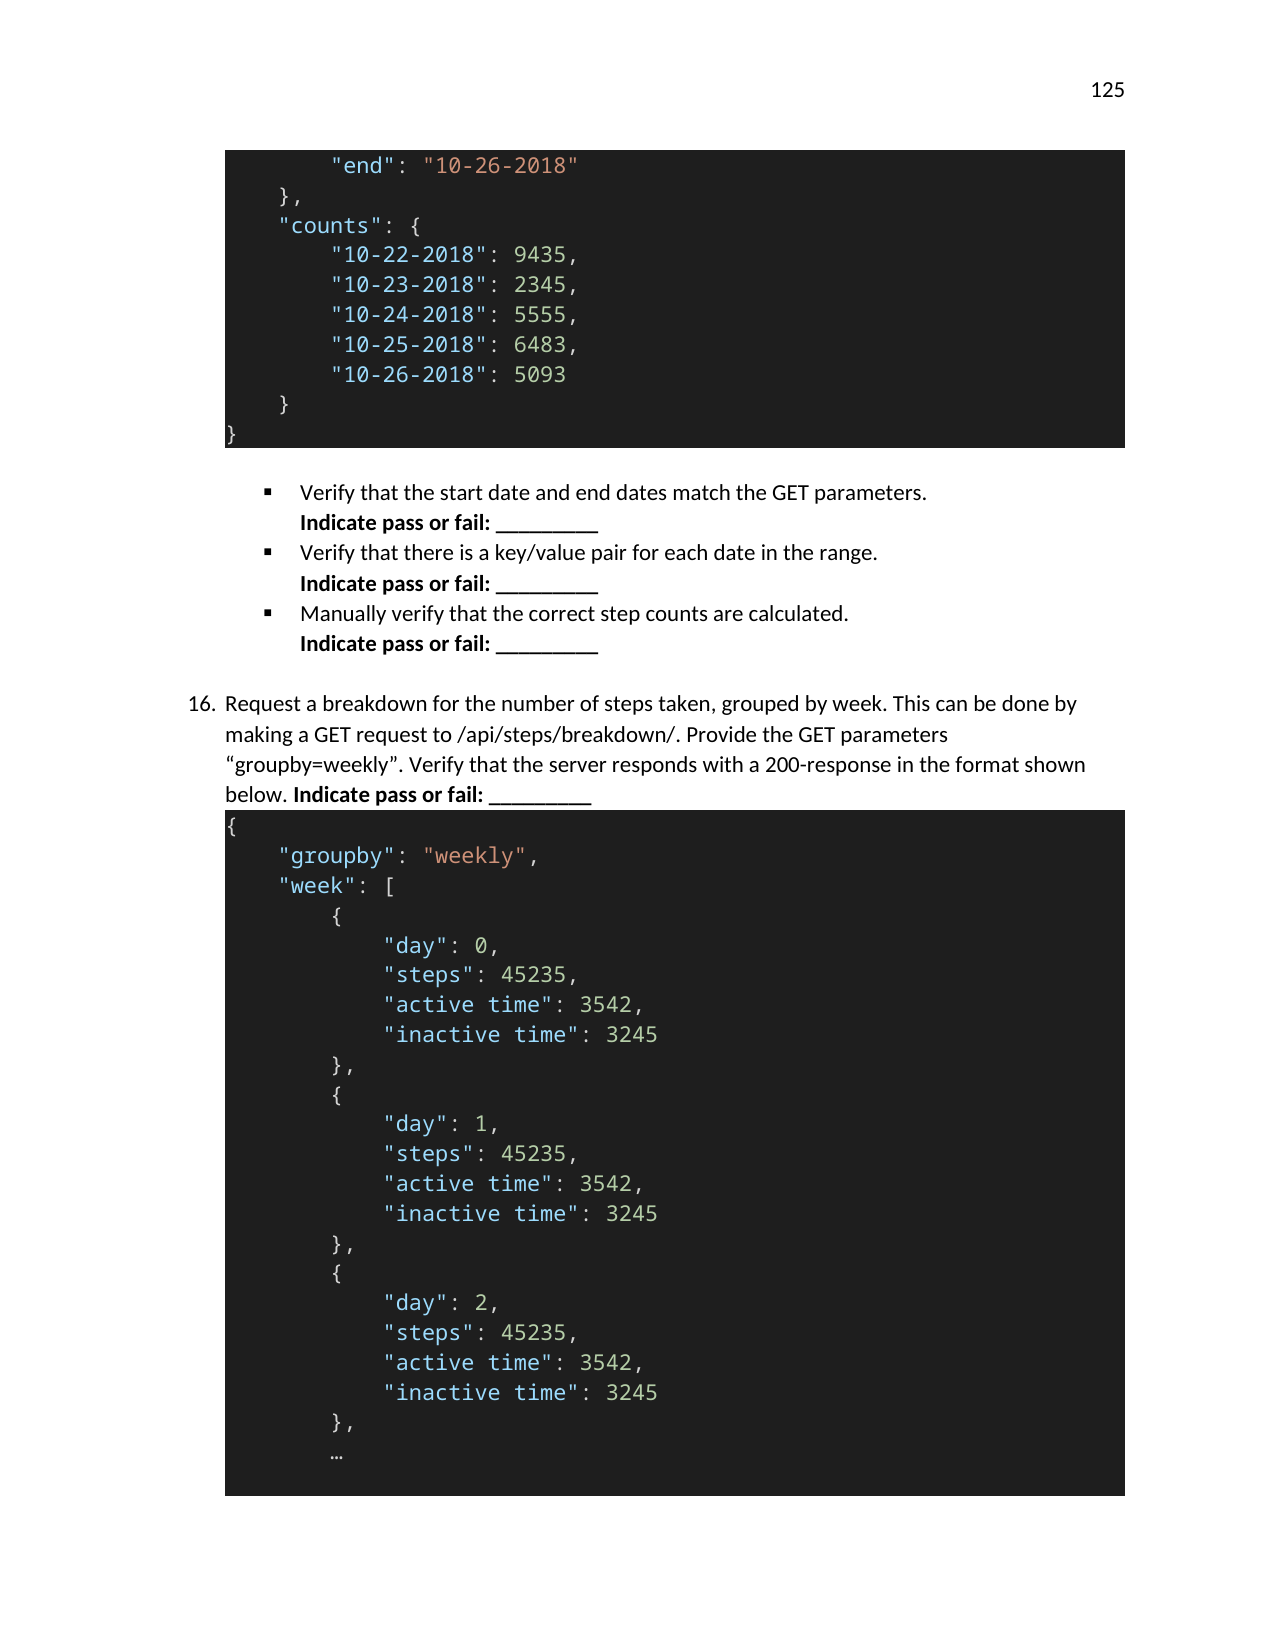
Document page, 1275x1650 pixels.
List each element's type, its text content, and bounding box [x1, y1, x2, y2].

list { [225, 1078, 1125, 1108]
list "active time": 3542, [225, 1347, 1125, 1376]
list "groupby": "weekly", [225, 840, 1125, 870]
list "10-23-2018": 2345, [225, 269, 1125, 299]
list Manually verify that the correct step counts are calculated. [262, 599, 1125, 627]
list }, [225, 1227, 1125, 1257]
list "day": 2, [225, 1287, 1125, 1317]
list "steps": 45235, [225, 1317, 1125, 1347]
list "counts": { [225, 209, 1125, 239]
list } [225, 418, 1125, 448]
list { [225, 900, 1125, 929]
list }, [225, 1049, 1125, 1078]
list "steps": 45235, [225, 1138, 1125, 1168]
list { [225, 1257, 1125, 1287]
list "inactive time": 3245 [225, 1198, 1125, 1227]
list "10-24-2018": 5555, [225, 299, 1125, 329]
list Verify that there is a key/value pair for each date in the range. [262, 538, 1125, 567]
list "day": 0, [225, 929, 1125, 959]
list "10-25-2018": 6483, [225, 329, 1125, 358]
list "steps": 45235, [225, 959, 1125, 989]
list Indicate pass or fail: _________ [300, 569, 1125, 597]
list "active time": 3542, [225, 1168, 1125, 1198]
list "inactive time": 3245 [225, 1376, 1125, 1406]
list }, [225, 1406, 1125, 1436]
list … [225, 1436, 1125, 1466]
list "10-22-2018": 9435, [225, 239, 1125, 269]
list Verify that the start date and end dates match the GET parameters. [262, 478, 1125, 506]
list "inactive time": 3245 [225, 1019, 1125, 1049]
list Indicate pass or fail: _________ [300, 508, 1125, 536]
list } [225, 388, 1125, 418]
list Request a breakdown for the number of steps taken, grouped by week. This can be done by making a GET request to /api/steps/breakdown/. Provide the GET parameters “groupby=weekly”. Verify that the server responds with a 200-response in the format shown below. Indicate pass or fail: _________ [187, 689, 1125, 808]
list "day": 1, [225, 1108, 1125, 1138]
list { [225, 810, 1125, 840]
list Indicate pass or fail: _________ [300, 629, 1125, 657]
list }, [225, 180, 1125, 209]
list "week": [ [225, 870, 1125, 900]
list "active time": 3542, [225, 989, 1125, 1019]
list "end": "10-26-2018" [225, 150, 1125, 180]
list "10-26-2018": 5093 [225, 358, 1125, 388]
